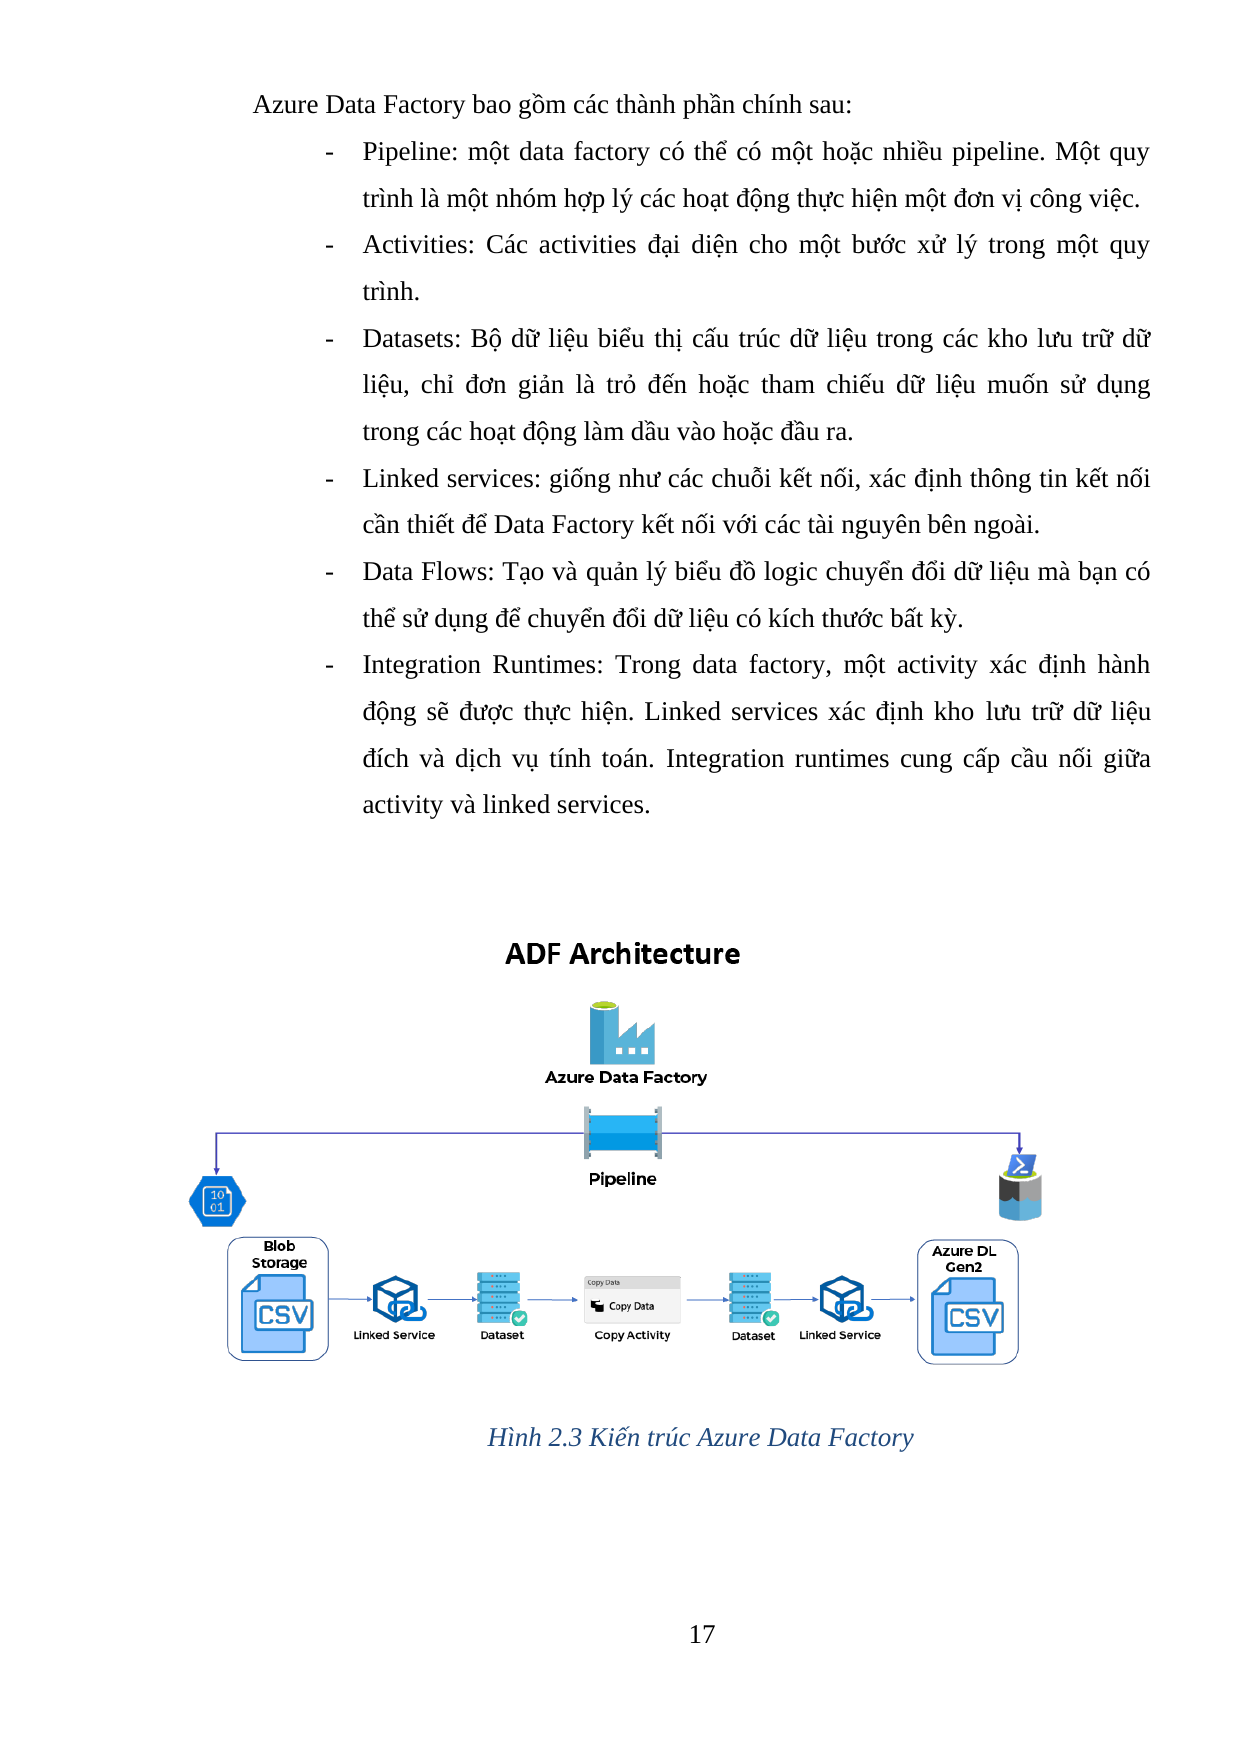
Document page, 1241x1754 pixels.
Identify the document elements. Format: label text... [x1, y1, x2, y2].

list Linked services: giống như các chuỗi kết nối, xác định thông tin kết nối cần thiết để Data Factory kết nối với các tài nguyên bên ngoài. [325, 462, 1152, 540]
list Data Flows: Tạo và quản lý biểu đồ logic chuyển đổi dữ liệu mà bạn có thể sử dụng để chuyển đổi dữ liệu có kích thước bất kỳ. [325, 555, 1152, 633]
text Hình 2.3 Kiến trúc Azure Data Factory [177, 1421, 1152, 1452]
text Azure Data Factory bao gồm các thành phần chính sau: [177, 89, 1152, 120]
picture [177, 913, 1068, 1406]
list Datasets: Bộ dữ liệu biểu thị cấu trúc dữ liệu trong các kho lưu trữ dữ liệu, chỉ đơn giản là trỏ đến hoặc tham chiếu dữ liệu muốn sử dụng trong các hoạt động làm dầu vào hoặc đầu ra. [325, 322, 1152, 446]
list Integration Runtimes: Trong data factory, một activity xác định hành động sẽ được thực hiện. Linked services xác định kho lưu trữ dữ liệu đích và dịch vụ tính toán. Integration runtimes cung cấp cầu nối giữa activity và linked services. [325, 649, 1152, 820]
list Pipeline: một data factory có thể có một hoặc nhiều pipeline. Một quy trình là một nhóm hợp lý các hoạt động thực hiện một đơn vị công việc. [325, 135, 1152, 213]
list Activities: Các activities đại diện cho một bước xử lý trong một quy trình. [325, 229, 1152, 306]
